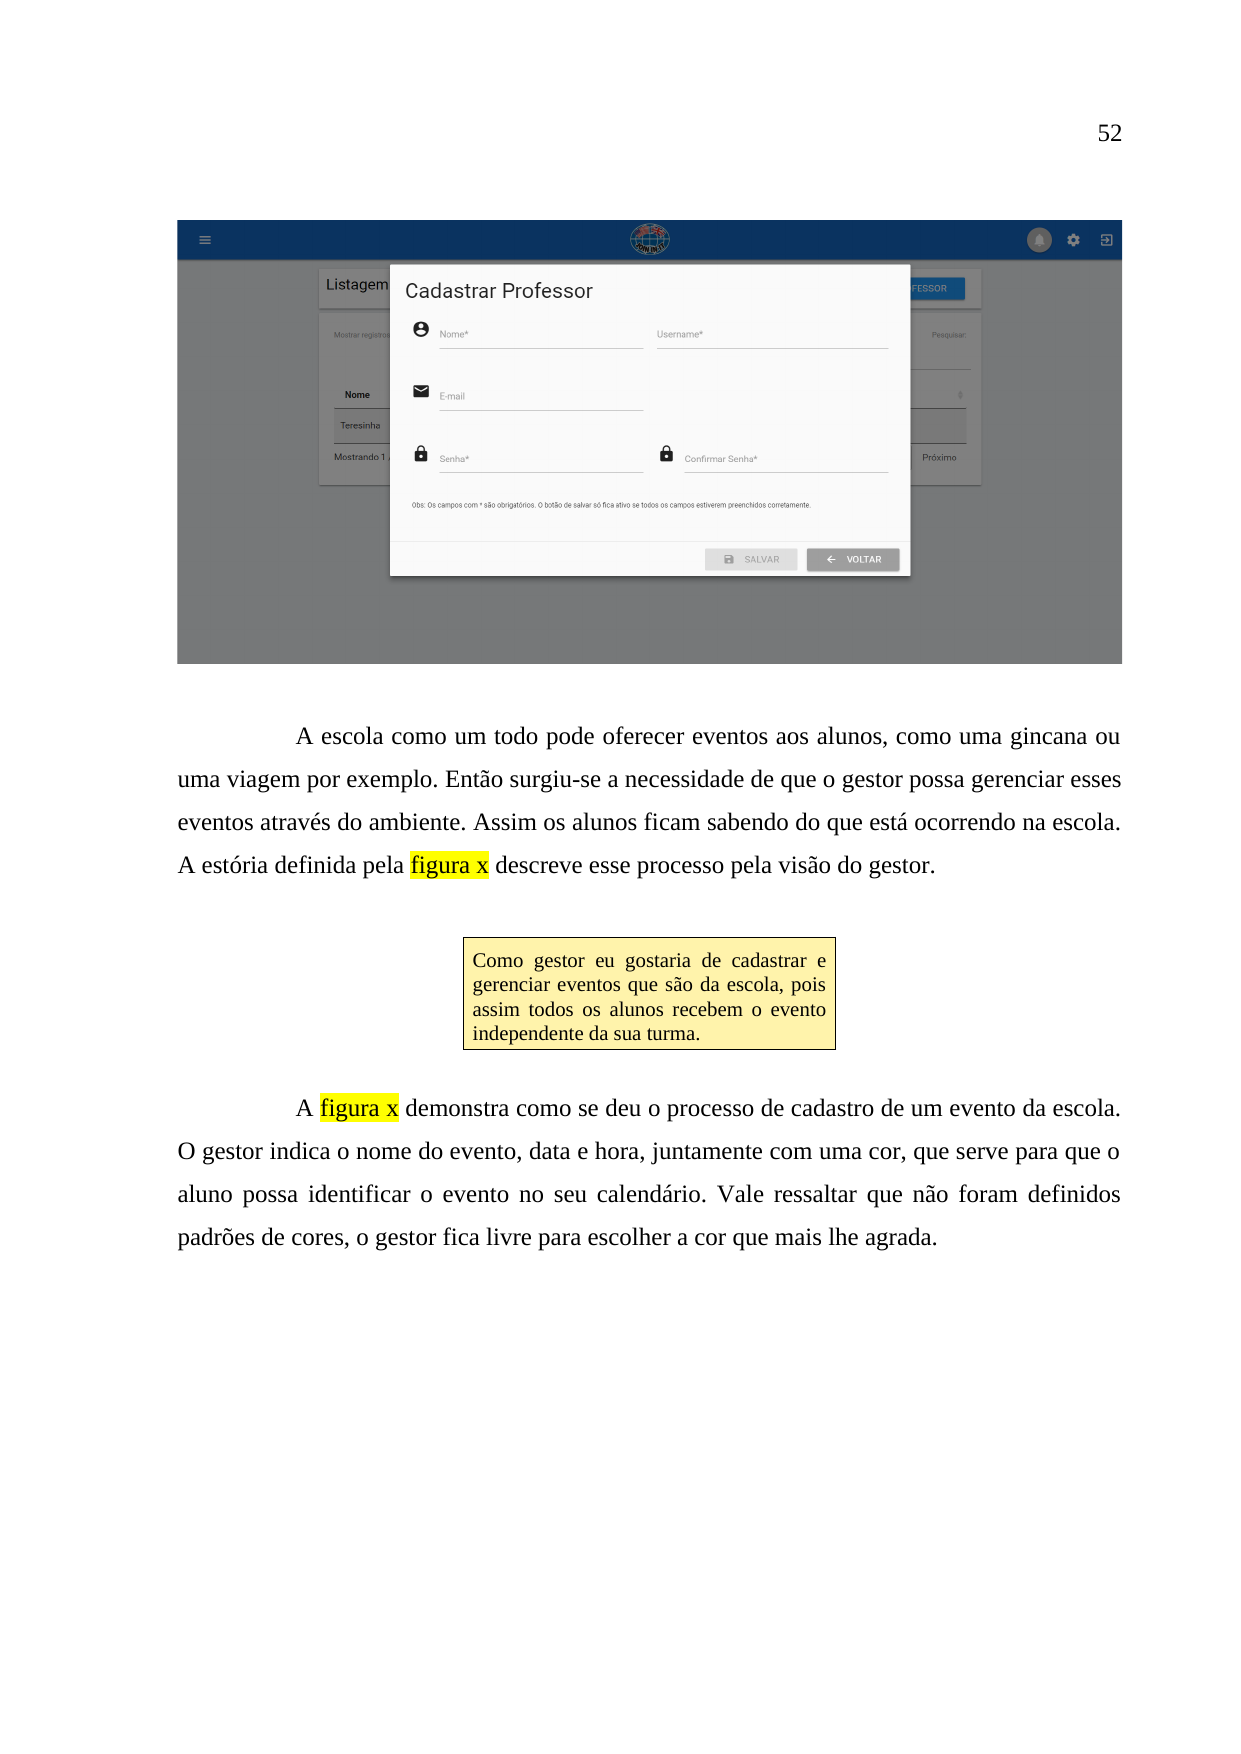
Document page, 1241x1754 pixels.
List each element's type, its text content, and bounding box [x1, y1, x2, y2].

picture [177, 220, 1123, 664]
text Como gestor eu gostaria de cadastrar e gerenciar eventos que são da escola, pois assim todos os alunos recebem o evento independente da sua turma. [464, 938, 835, 1049]
text A figura x demonstra como se deu o processo de cadastro de um evento da escola. O gestor indica o nome do evento, data e hora, juntamente com uma cor, que serve para que o aluno possa identificar o evento no seu calendário. Vale ressaltar que não foram definidos padrões de cores, o gestor fica livre para escolher a cor que mais lhe agrada. [177, 1093, 1122, 1251]
text A escola como um todo pode oferecer eventos aos alunos, como uma gincana ou uma viagem por exemplo. Então surgiu-se a necessidade de que o gestor possa gerenciar esses eventos através do ambiente. Assim os alunos ficam sabendo do que está ocorrendo na escola. A estória definida pela figura x descreve esse processo pela visão do gestor. [177, 721, 1122, 879]
